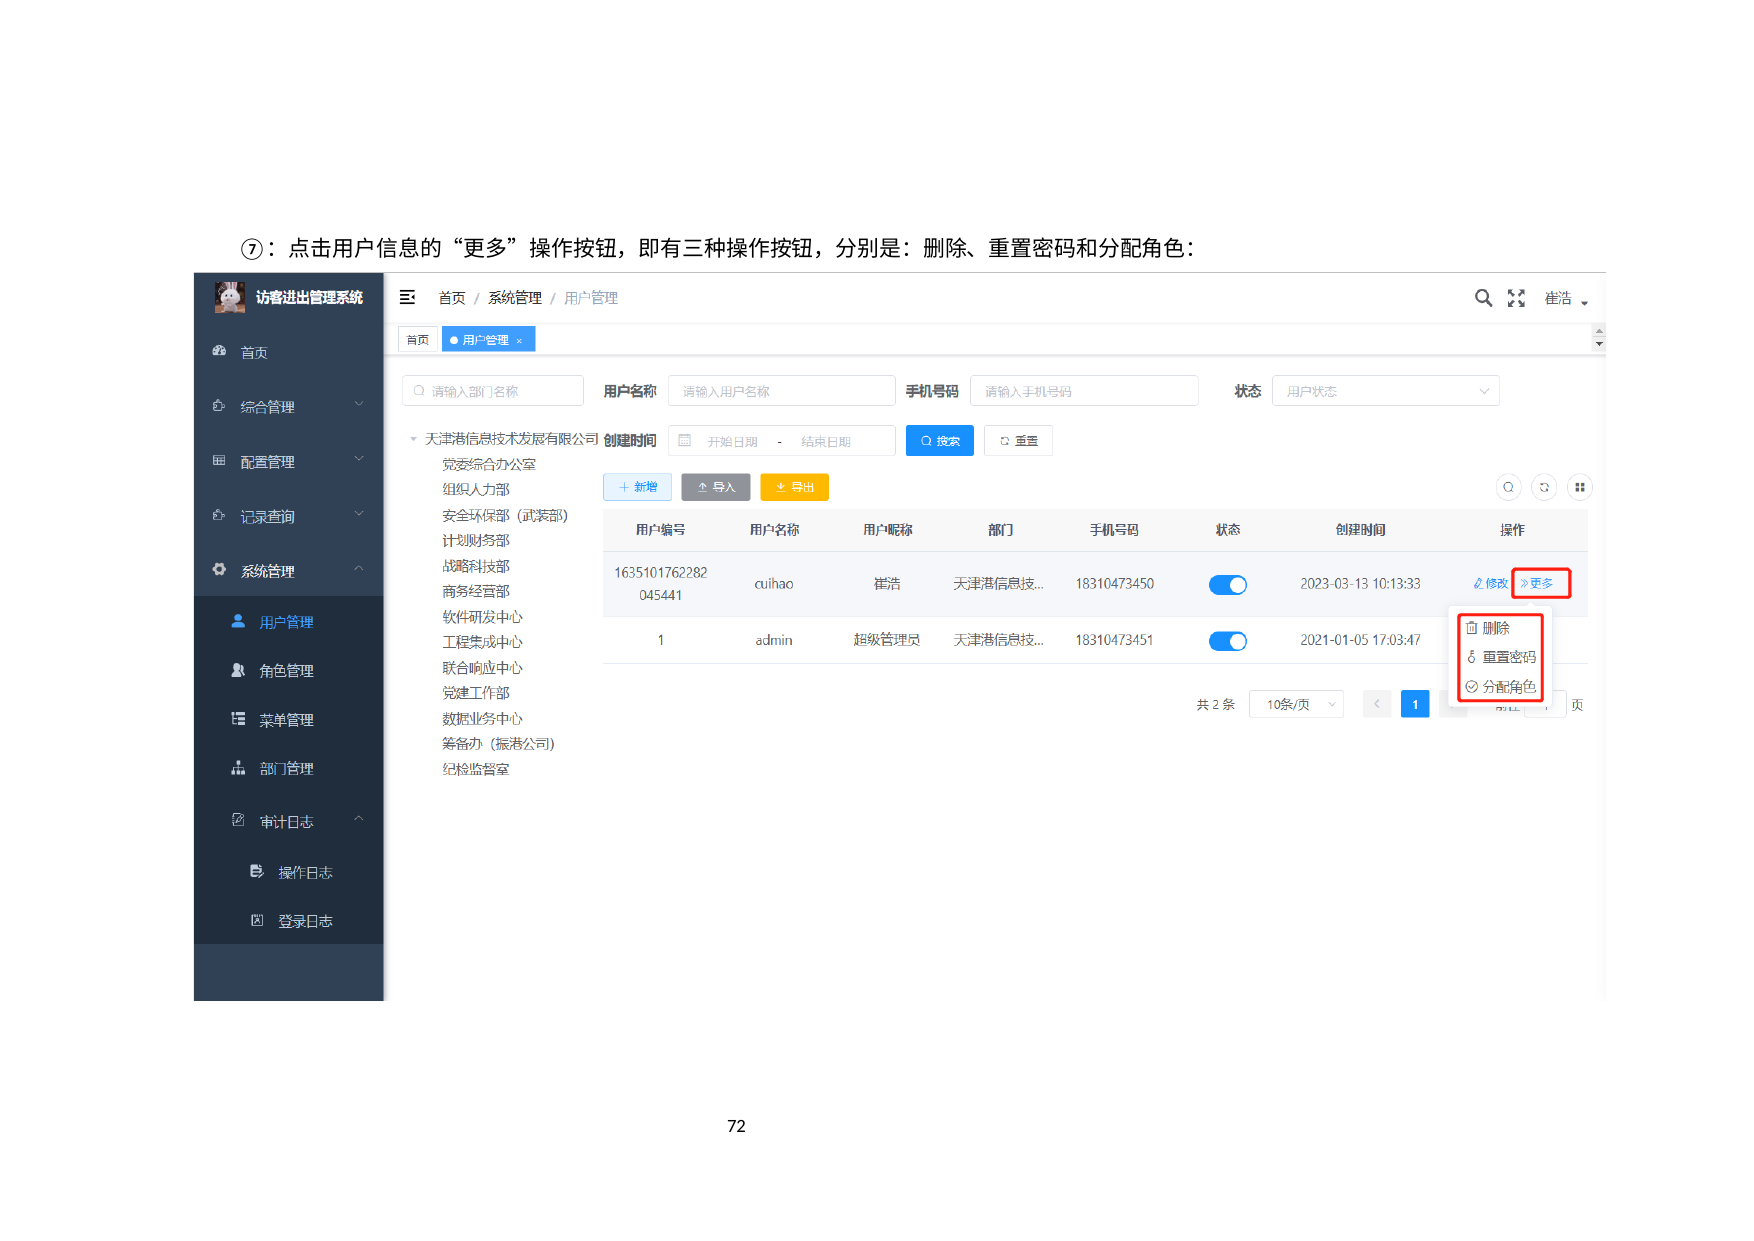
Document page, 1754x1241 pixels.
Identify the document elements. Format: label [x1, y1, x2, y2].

picture [193, 272, 1607, 1001]
